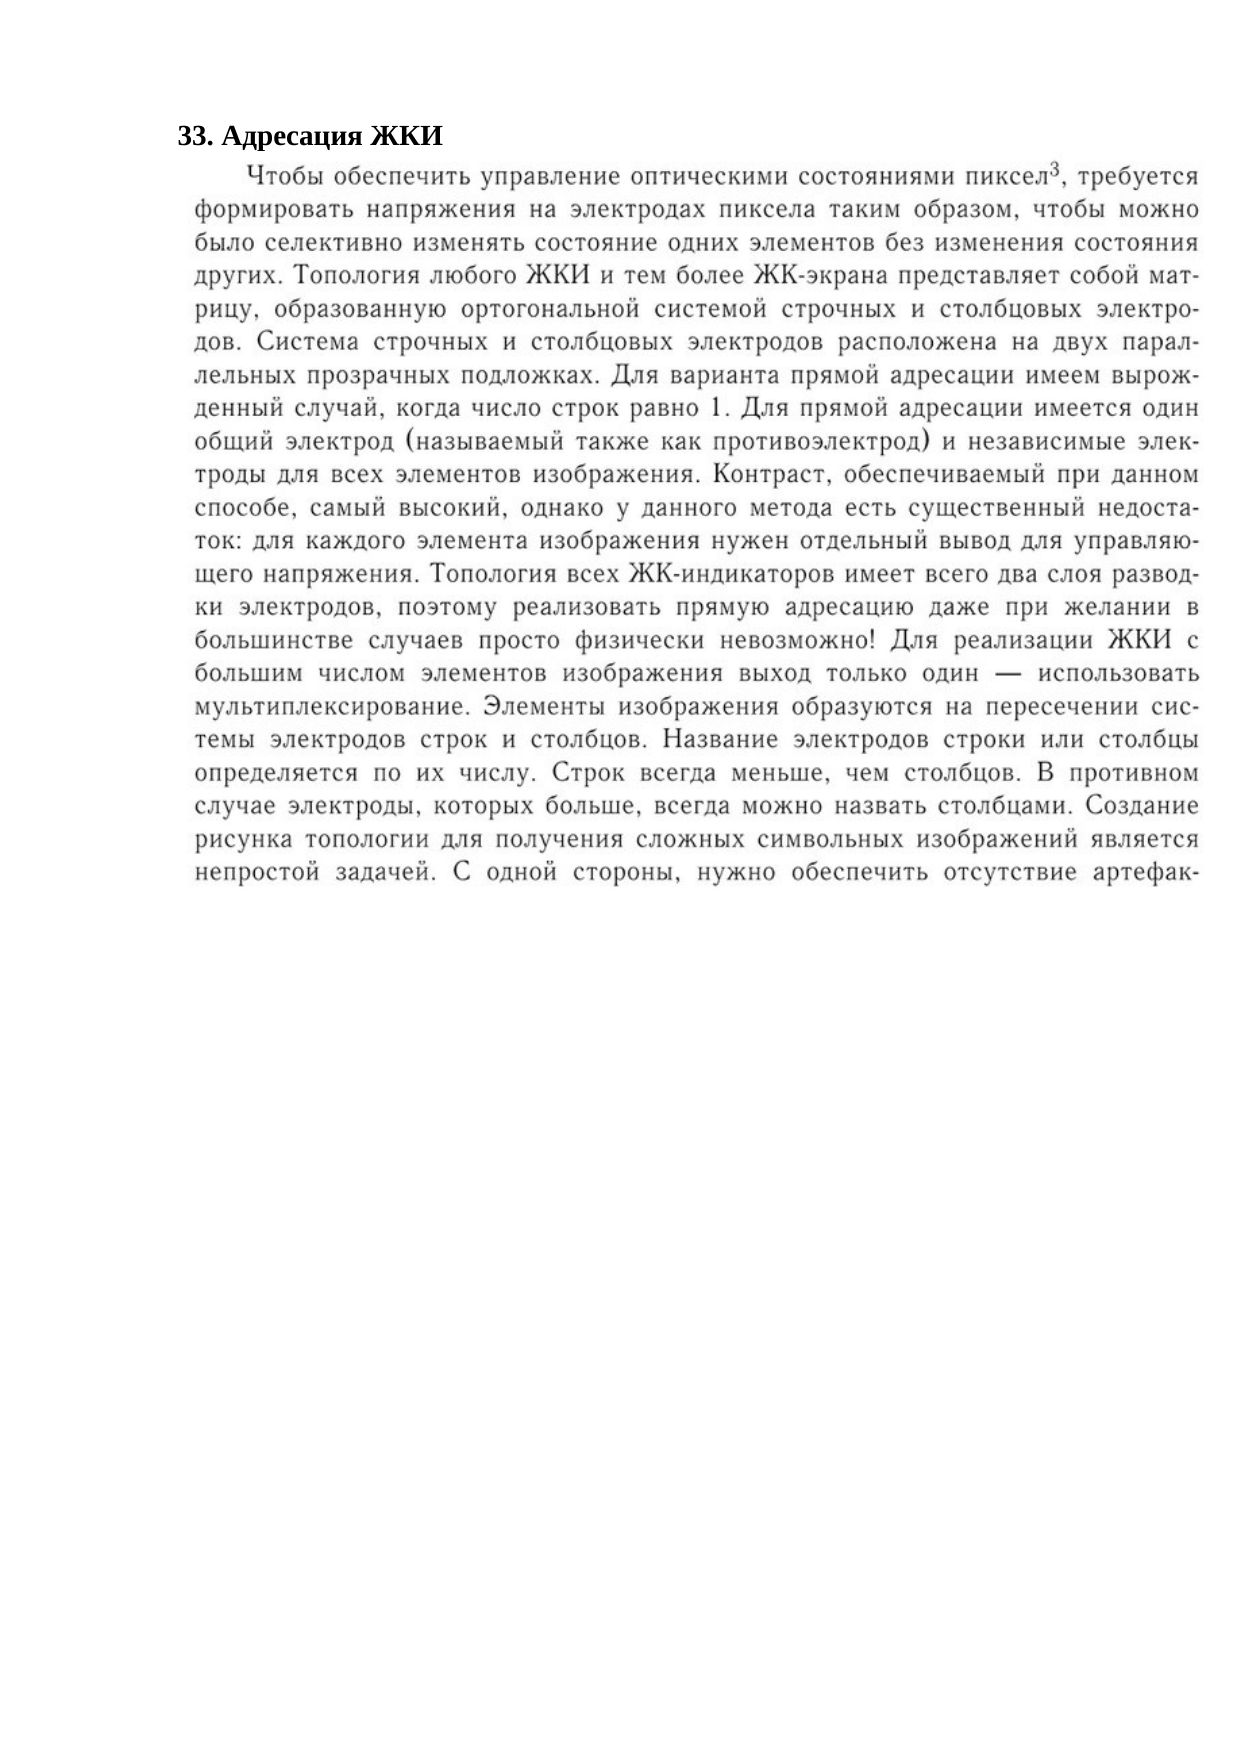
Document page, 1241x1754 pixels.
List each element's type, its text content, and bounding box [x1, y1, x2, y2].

picture [177, 151, 1221, 896]
text 33. Адресация ЖКИ [177, 118, 1152, 151]
